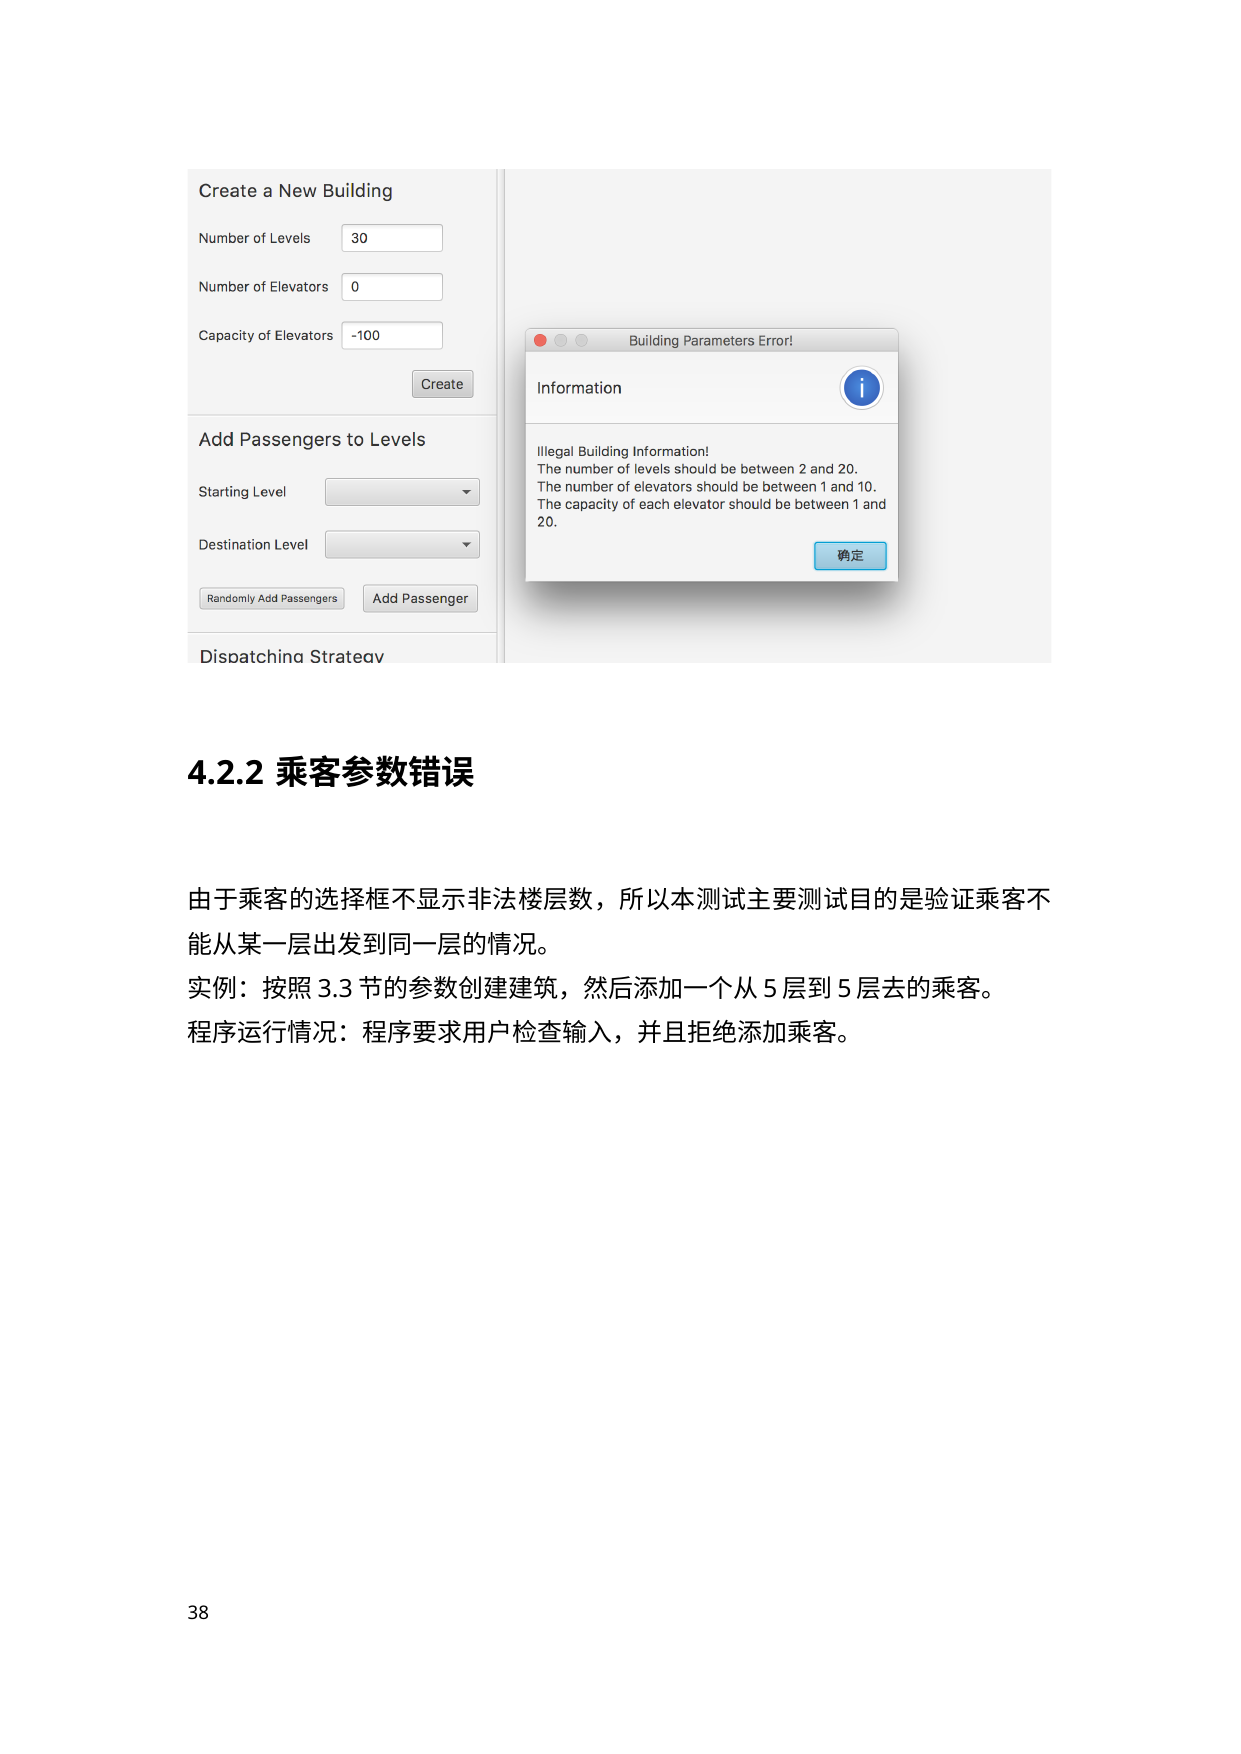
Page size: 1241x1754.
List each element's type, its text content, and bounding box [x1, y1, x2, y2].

text 实例：按照3.3节的参数创建建筑，然后添加一个从5层到5层去的乘客。 [187, 964, 1053, 1008]
text 由于乘客的选择框不显示非法楼层数，所以本测试主要测试目的是验证乘客不能从某一层出发到同一层的情况。 [187, 876, 1053, 964]
subtitle 乘客参数错误 [187, 726, 1053, 814]
picture [187, 169, 1052, 663]
text 程序运行情况：程序要求用户检查输入，并且拒绝添加乘客。 [187, 1008, 1053, 1052]
